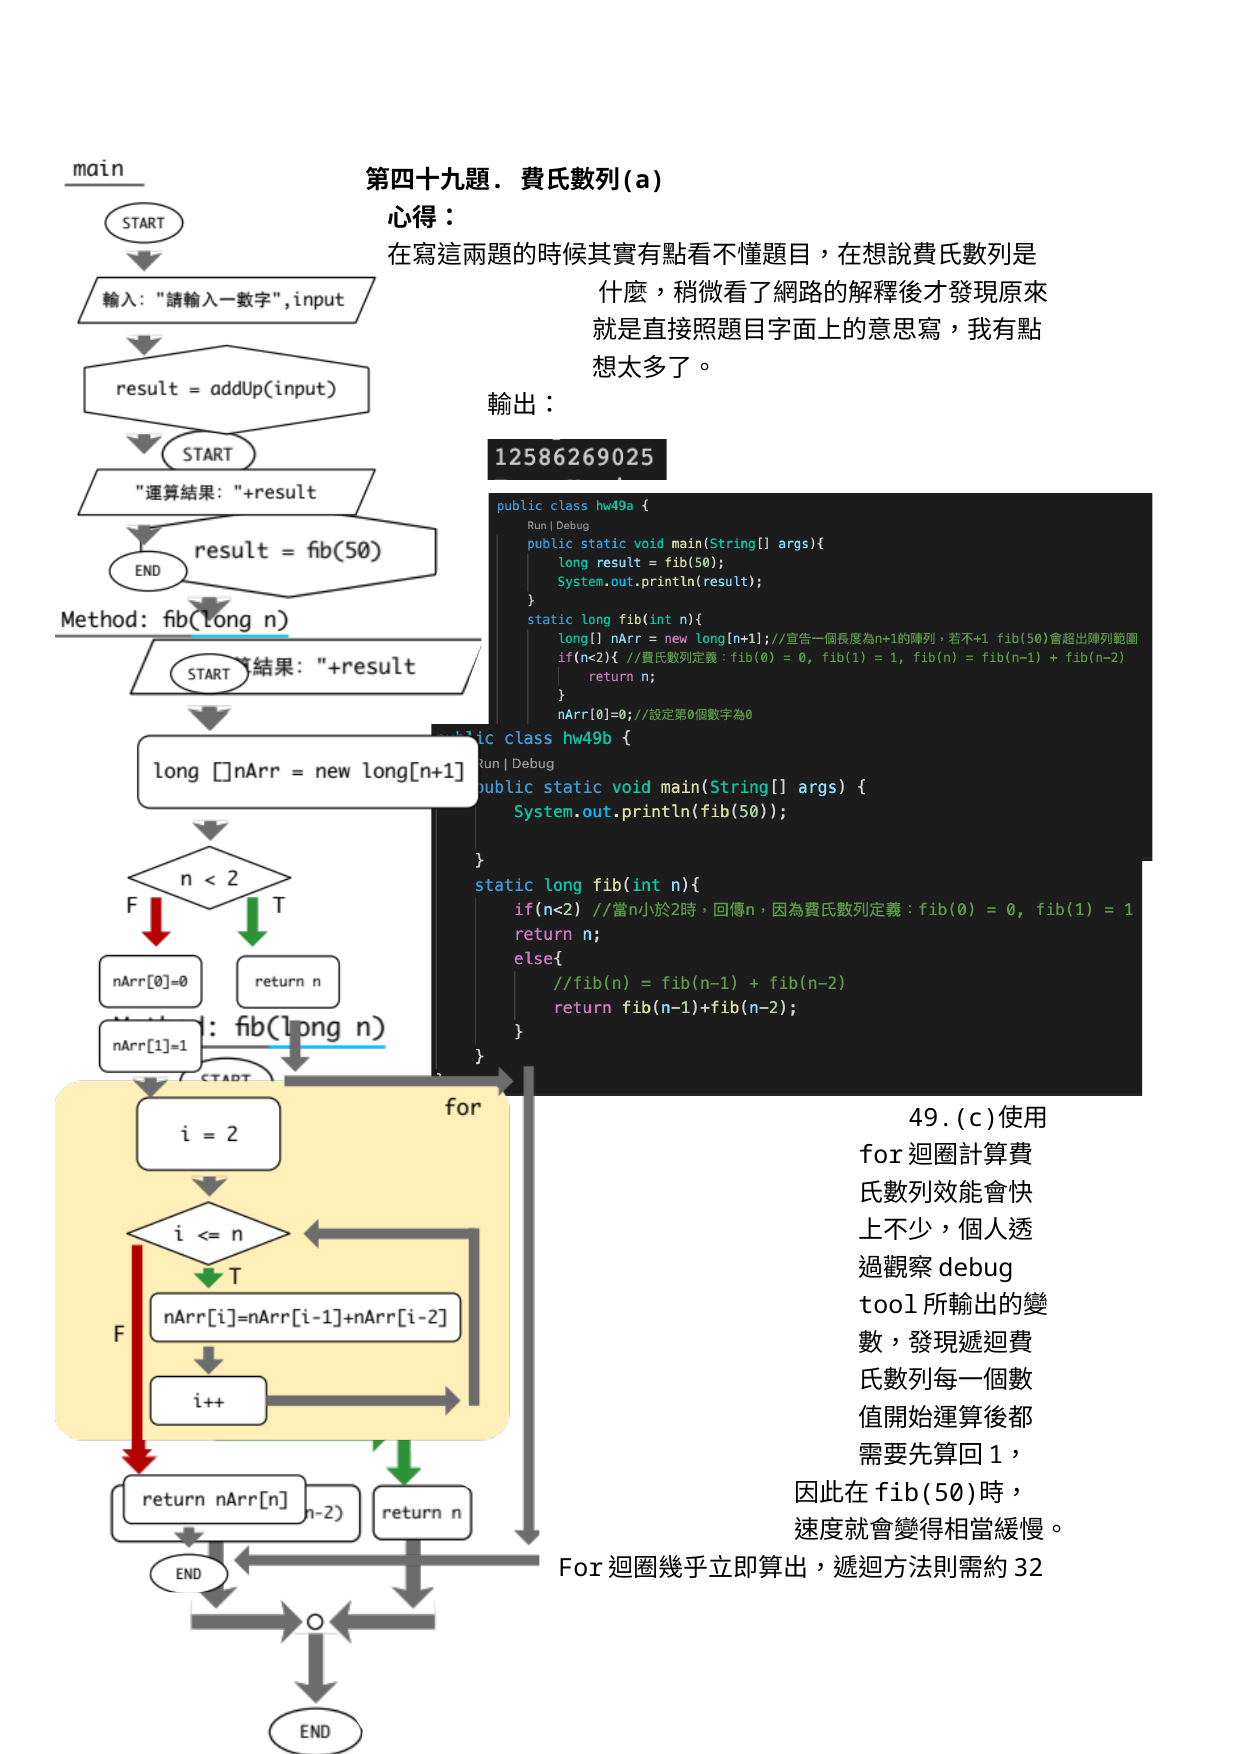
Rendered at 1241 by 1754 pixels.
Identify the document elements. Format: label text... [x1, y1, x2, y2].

text For迴圈幾乎立即算出，遞迴方法則需約32秒。 [421, 1547, 1053, 1584]
text 49.(c)使用for迴圈計算費氏數列效能會快上不少，個人透過觀察debug tool所輸出的變數，發現遞迴費氏數列每一個數值開始運算後都需要先算回1，因此在fib(50)時，速度就會變得相當緩慢。 [487, 1097, 1053, 1547]
text 輸出： [437, 384, 1053, 422]
picture [431, 493, 1153, 1096]
text 心得： [387, 197, 1053, 234]
text 在寫這兩題的時候其實有點看不懂題目，在想說費氏數列是什麼，稍微看了網路的解釋後才發現原來就是直接照題目字面上的意思寫，我有點想太多了。 [387, 234, 1053, 384]
picture [487, 439, 667, 480]
text For迴圈幾乎立即算出，遞迴方法則需約32秒。 [224, 1547, 404, 1584]
list 第四十九題. 費氏數列(a) [237, 159, 1053, 197]
list 費氏數列(b) [358, 497, 488, 534]
